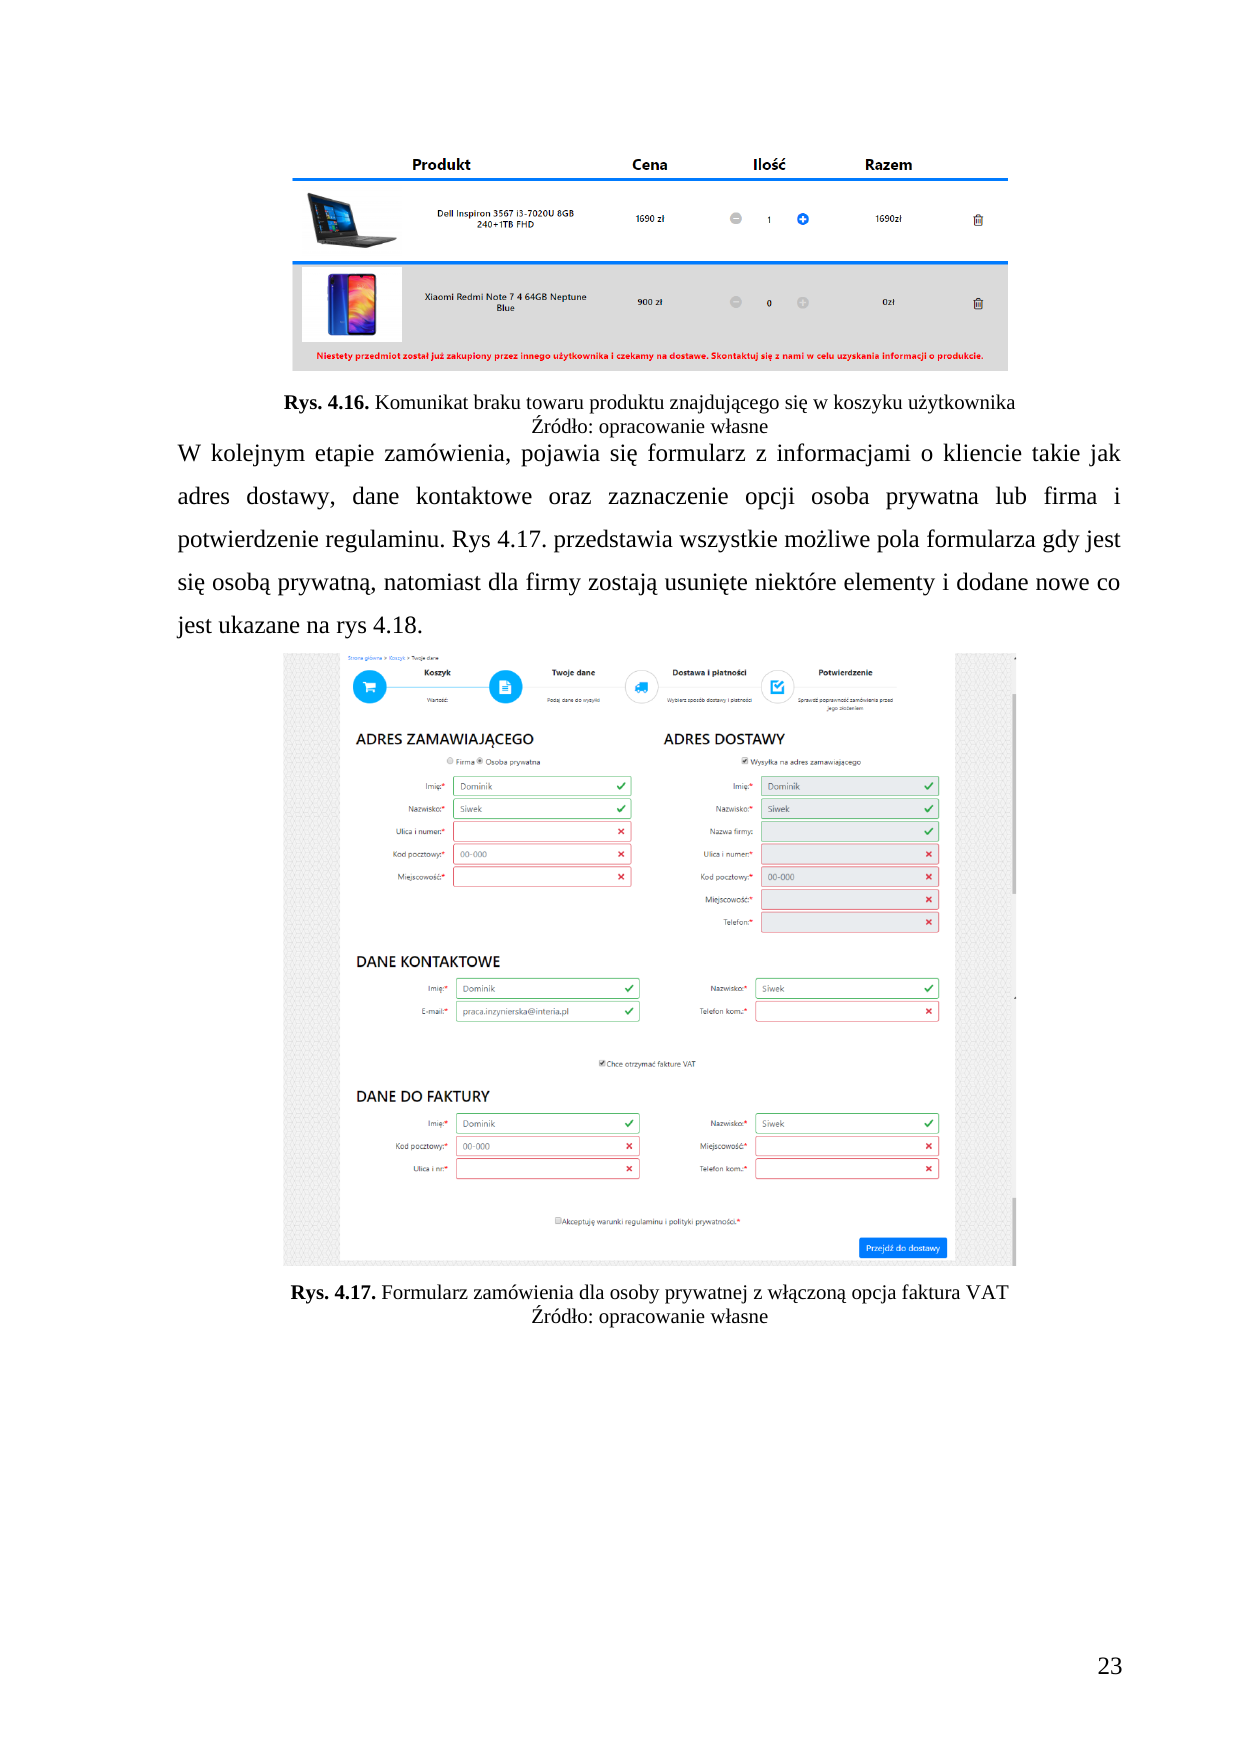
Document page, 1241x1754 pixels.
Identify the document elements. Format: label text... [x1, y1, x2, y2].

text Rys. 4.17. Formularz zamówienia dla osoby prywatnej z włączoną opcja faktura VAT [177, 1280, 1122, 1304]
picture [283, 147, 1017, 376]
picture [283, 653, 1017, 1266]
text Źródło: opracowanie własne [177, 1304, 1122, 1328]
text W kolejnym etapie zamówienia, pojawia się formularz z informacjami o kliencie takie jak adres dostawy, dane kontaktowe oraz zaznaczenie opcji osoba prywatna lub firma i potwierdzenie regulaminu. Rys 4.17. przedstawia wszystkie możliwe pola formularza gdy jest się osobą prywatną, natomiast dla firmy zostają usunięte niektóre elementy i dodane nowe co jest ukazane na rys 4.18. [177, 438, 1122, 639]
text Źródło: opracowanie własne [177, 414, 1122, 438]
text Rys. 4.16. Komunikat braku towaru produktu znajdującego się w koszyku użytkownika [177, 390, 1122, 414]
